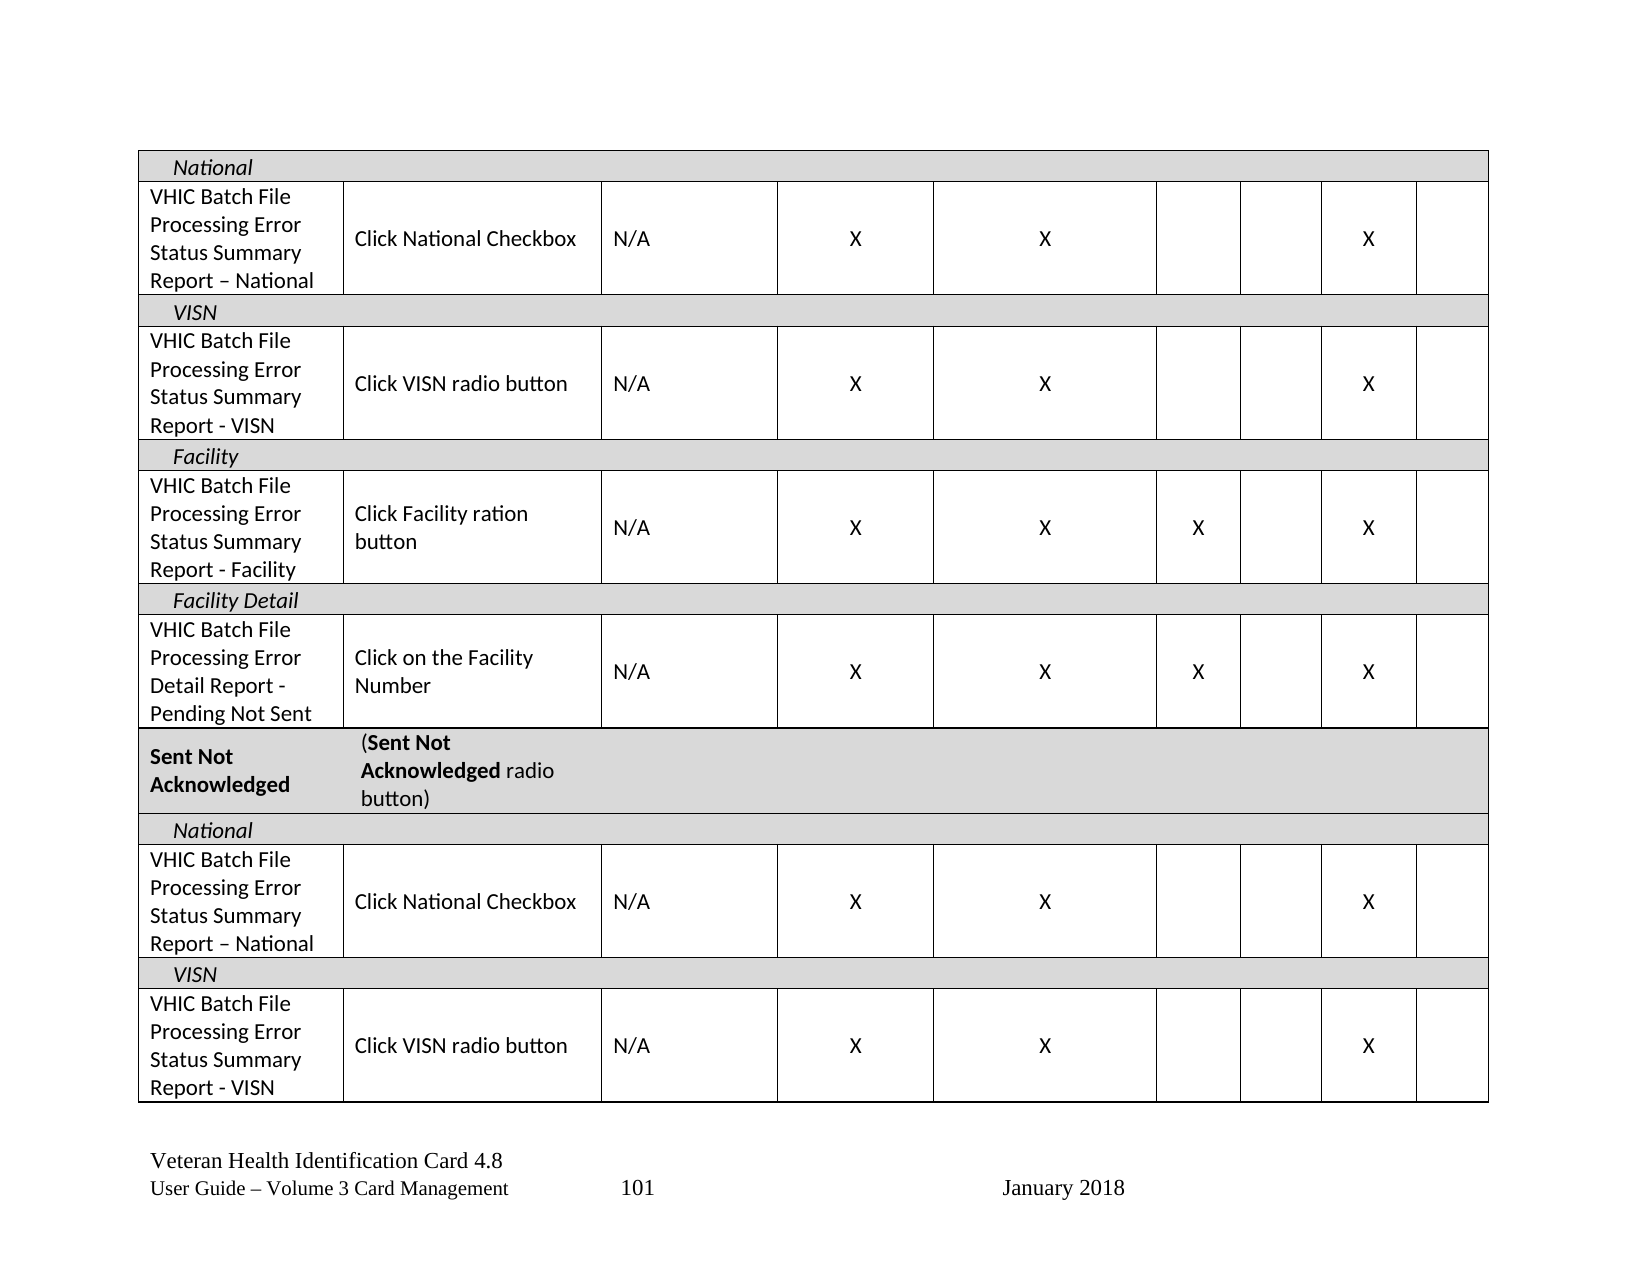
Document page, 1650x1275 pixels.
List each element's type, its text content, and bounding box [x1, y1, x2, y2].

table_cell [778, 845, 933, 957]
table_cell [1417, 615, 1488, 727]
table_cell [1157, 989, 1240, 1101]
table_cell VISN [139, 295, 1488, 326]
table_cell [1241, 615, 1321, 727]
table_cell [1417, 182, 1488, 294]
table_cell VHIC Batch File Processing Error Status Summary Report - VISN [139, 327, 343, 439]
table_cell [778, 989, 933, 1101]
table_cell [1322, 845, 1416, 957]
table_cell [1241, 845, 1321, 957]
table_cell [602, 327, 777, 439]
table_cell N/A [602, 182, 777, 294]
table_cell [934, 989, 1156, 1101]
table_cell VHIC Batch File Processing Error Status Summary Report – National [139, 182, 343, 294]
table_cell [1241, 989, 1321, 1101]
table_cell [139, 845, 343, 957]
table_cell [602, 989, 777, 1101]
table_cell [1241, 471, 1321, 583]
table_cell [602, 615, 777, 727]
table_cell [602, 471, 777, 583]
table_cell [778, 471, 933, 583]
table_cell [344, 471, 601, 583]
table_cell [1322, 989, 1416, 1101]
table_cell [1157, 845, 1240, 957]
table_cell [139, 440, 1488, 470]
table_cell [1157, 182, 1240, 294]
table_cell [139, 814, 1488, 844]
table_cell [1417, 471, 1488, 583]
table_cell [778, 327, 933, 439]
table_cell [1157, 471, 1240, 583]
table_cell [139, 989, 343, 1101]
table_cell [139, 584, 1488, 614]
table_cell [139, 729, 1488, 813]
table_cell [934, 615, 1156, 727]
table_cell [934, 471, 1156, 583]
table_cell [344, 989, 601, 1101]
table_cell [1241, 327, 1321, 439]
table_cell X [778, 182, 933, 294]
table_cell X [934, 182, 1156, 294]
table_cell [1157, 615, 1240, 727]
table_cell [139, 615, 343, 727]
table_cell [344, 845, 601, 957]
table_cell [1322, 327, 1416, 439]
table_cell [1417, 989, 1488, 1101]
table_cell X [1322, 182, 1416, 294]
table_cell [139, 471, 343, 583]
table_cell Click VISN radio button [344, 327, 601, 439]
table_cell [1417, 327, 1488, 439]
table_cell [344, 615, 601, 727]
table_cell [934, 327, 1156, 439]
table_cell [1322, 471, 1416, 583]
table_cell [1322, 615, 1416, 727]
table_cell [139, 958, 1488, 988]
table_cell National [139, 151, 1488, 181]
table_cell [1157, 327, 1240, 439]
table_cell Click National Checkbox [344, 182, 601, 294]
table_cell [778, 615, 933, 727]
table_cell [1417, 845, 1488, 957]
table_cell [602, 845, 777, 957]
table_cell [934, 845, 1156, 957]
table_cell [1241, 182, 1321, 294]
